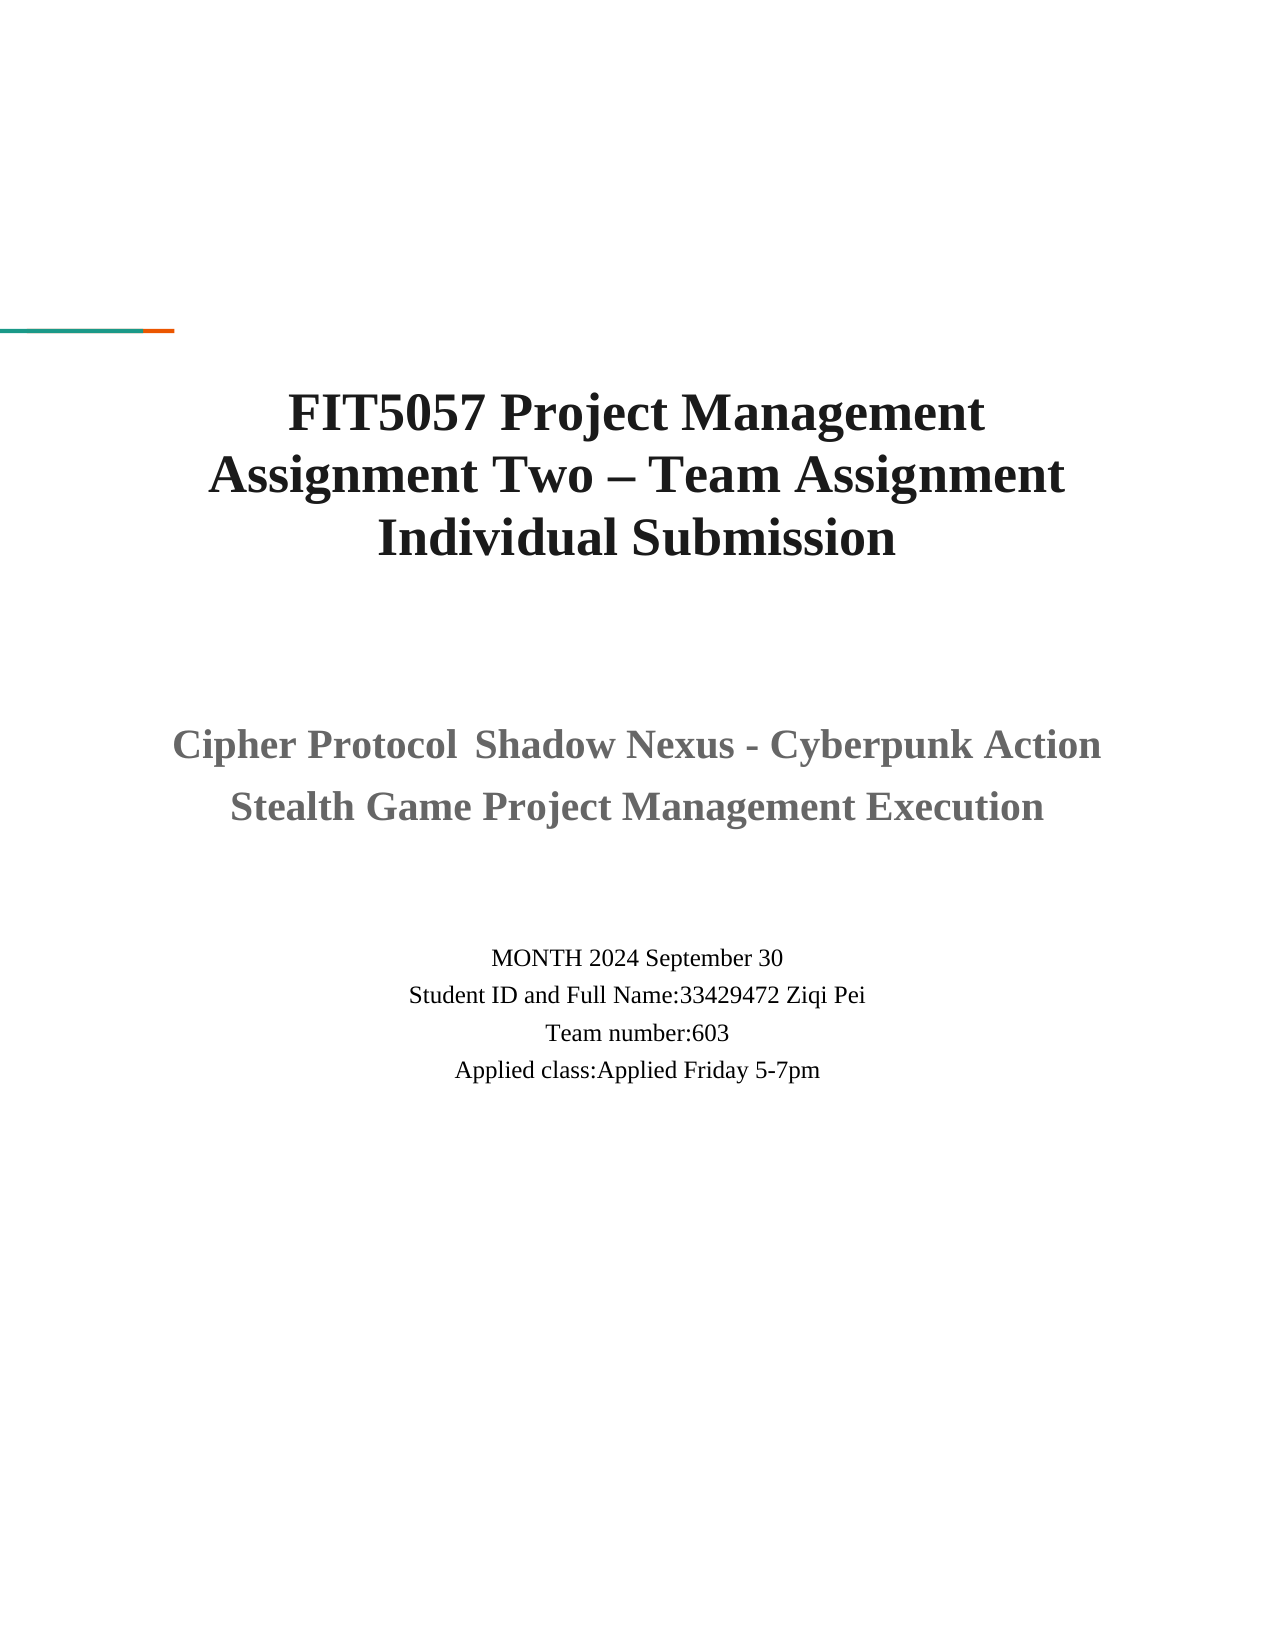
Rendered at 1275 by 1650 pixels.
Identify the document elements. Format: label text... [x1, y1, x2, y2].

text Applied class:Applied Friday 5-7pm [149, 1055, 1125, 1084]
text MONTH 2024 September 30 [149, 943, 1125, 972]
title FIT5057 Project Management [149, 380, 1125, 442]
subtitle Cipher Protocol Shadow Nexus - Cyberpunk Action Stealth Game Project Management Execution [149, 719, 1125, 829]
title Assignment Two – Team Assignment Individual Submission [149, 442, 1125, 567]
text Team number:603 [149, 1018, 1125, 1047]
text Student ID and Full Name:33429472 Ziqi Pei [149, 981, 1125, 1009]
